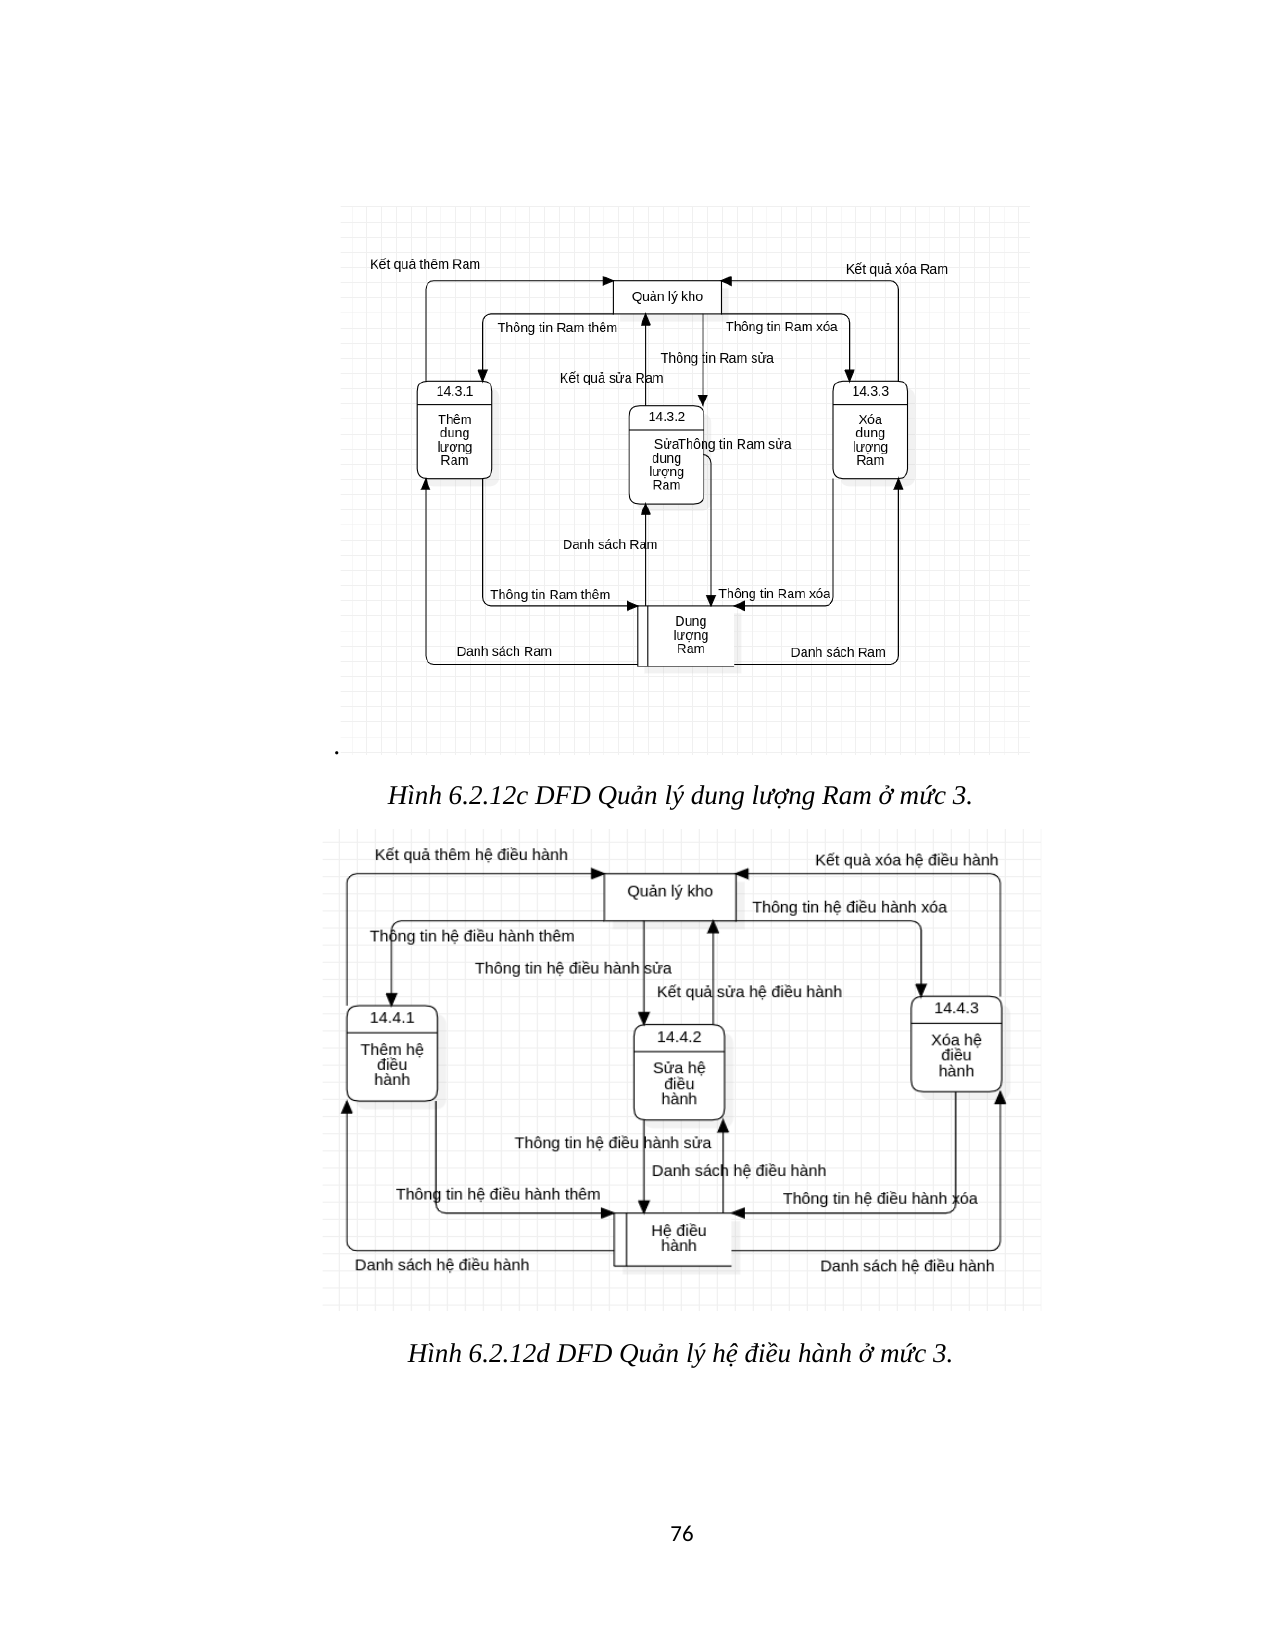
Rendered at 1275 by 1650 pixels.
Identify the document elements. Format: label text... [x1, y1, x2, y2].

picture [340, 206, 1030, 755]
text Hình 6.2.12c DFD Quản lý dung lượng Ram ở mức 3. [207, 779, 1157, 810]
picture [322, 829, 1042, 1311]
text Hình 6.2.12d DFD Quản lý hệ điều hành ở mức 3. [207, 1337, 1157, 1368]
